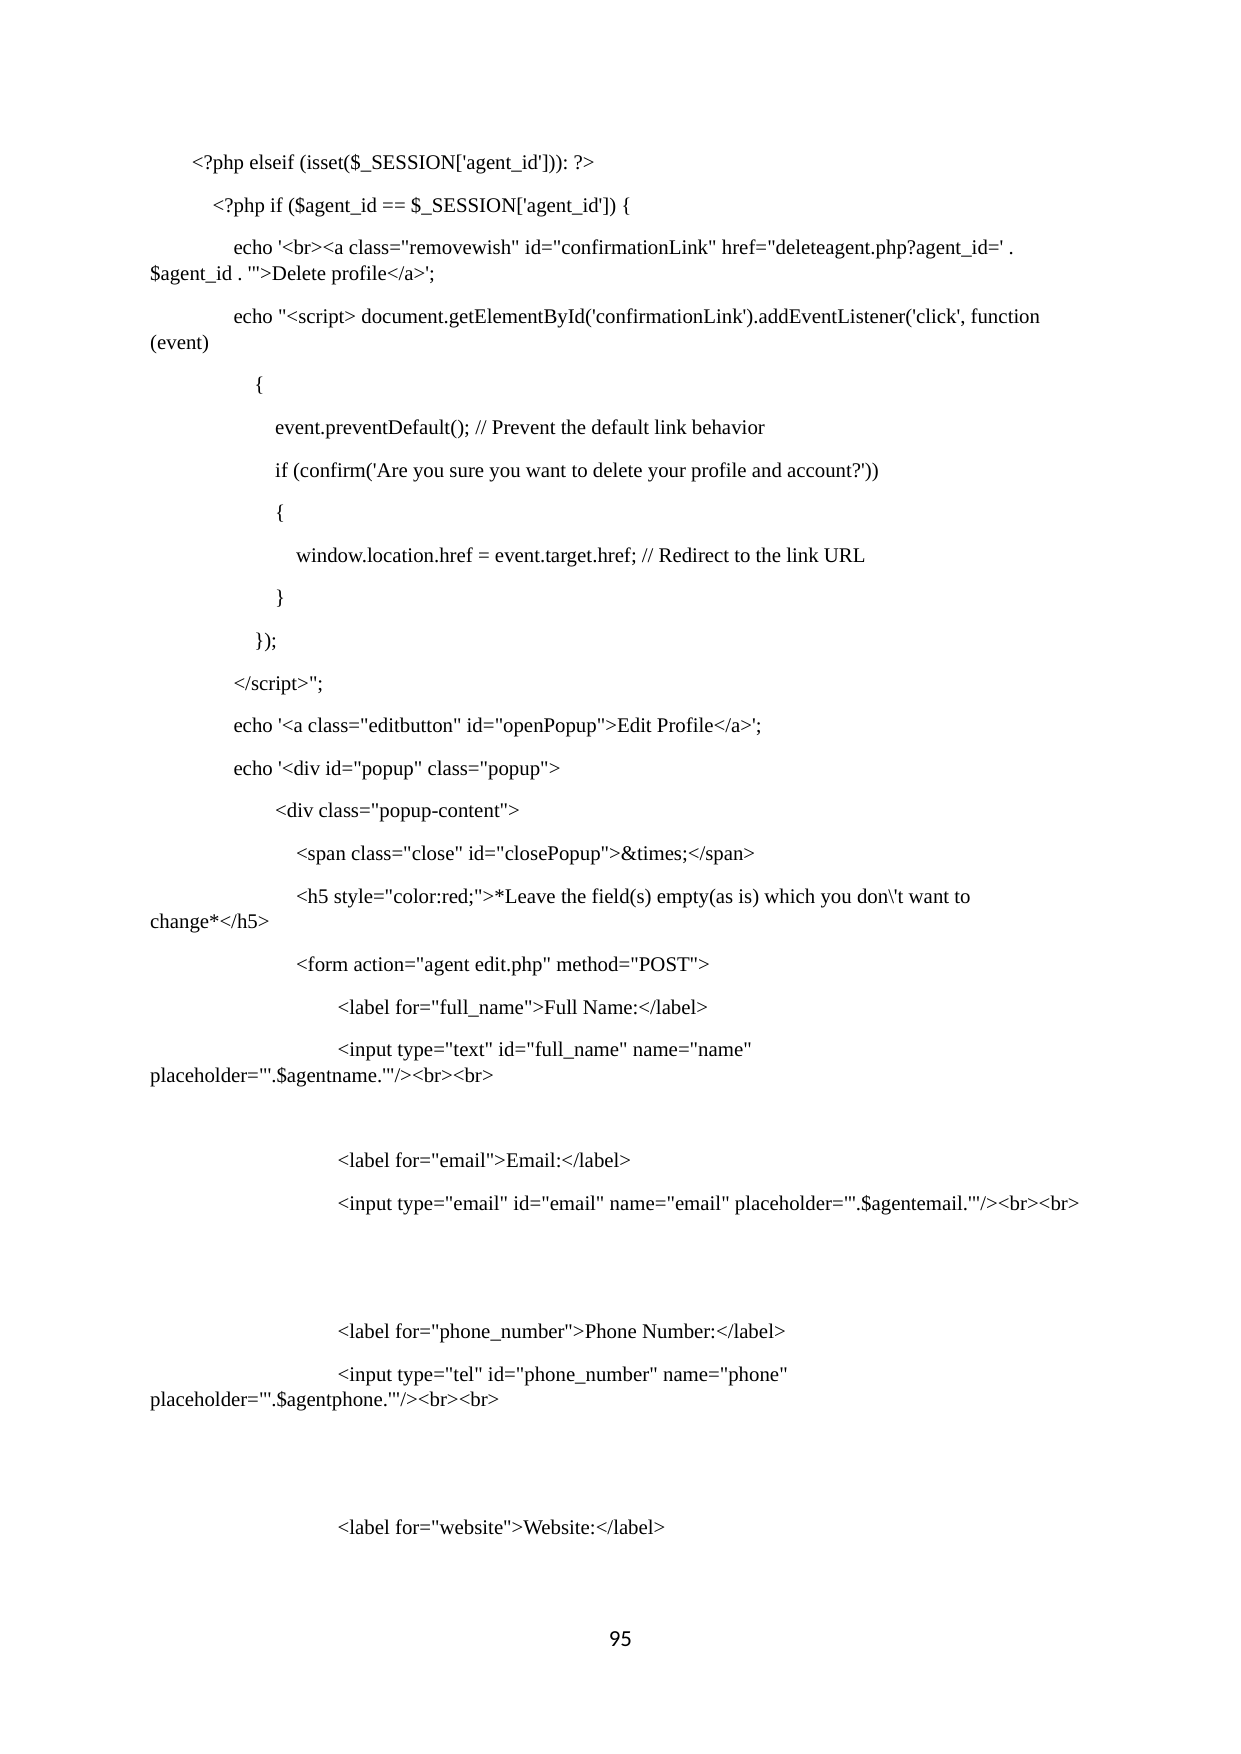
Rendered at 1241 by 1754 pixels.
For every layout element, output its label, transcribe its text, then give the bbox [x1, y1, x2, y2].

text <?php if ($agent_id == $_SESSION['agent_id']) { [150, 193, 1090, 217]
text echo '<br><a class="removewish" id="confirmationLink" href="deleteagent.php?agent_id=' . $agent_id . '">Delete profile</a>'; [150, 235, 1090, 285]
text <span class="close" id="closePopup">&times;</span> [150, 841, 1090, 865]
text }); [150, 628, 1090, 652]
text <label for="full_name">Full Name:</label> [150, 995, 1090, 1019]
text <label for="email">Email:</label> [150, 1148, 1090, 1172]
text <form action="agent edit.php" method="POST"> [150, 952, 1090, 976]
text echo "<script> document.getElementById('confirmationLink').addEventListener('click', function (event) [150, 304, 1090, 354]
text <input type="tel" id="phone_number" name="phone" placeholder="'.$agentphone.'"/><br><br> [150, 1361, 1090, 1411]
text <?php elseif (isset($_SESSION['agent_id'])): ?> [150, 150, 1090, 174]
text { [150, 500, 1090, 524]
text <input type="email" id="email" name="email" placeholder="'.$agentemail.'"/><br><br> [150, 1191, 1090, 1215]
text </script>"; [150, 671, 1090, 694]
text <label for="website">Website:</label> [150, 1515, 1090, 1539]
text <div class="popup-content"> [150, 798, 1090, 822]
text if (confirm('Are you sure you want to delete your profile and account?')) [150, 457, 1090, 482]
text { [150, 372, 1090, 396]
text window.location.href = event.target.href; // Redirect to the link URL [150, 543, 1090, 567]
text <input type="text" id="full_name" name="name" placeholder="'.$agentname.'"/><br><br> [150, 1037, 1090, 1087]
text } [150, 585, 1090, 609]
text <h5 style="color:red;">*Leave the field(s) empty(as is) which you don\'t want to change*</h5> [150, 883, 1090, 933]
text <label for="phone_number">Phone Number:</label> [150, 1319, 1090, 1343]
text echo '<a class="editbutton" id="openPopup">Edit Profile</a>'; [150, 713, 1090, 737]
text echo '<div id="popup" class="popup"> [150, 756, 1090, 780]
text event.preventDefault(); // Prevent the default link behavior [150, 415, 1090, 439]
